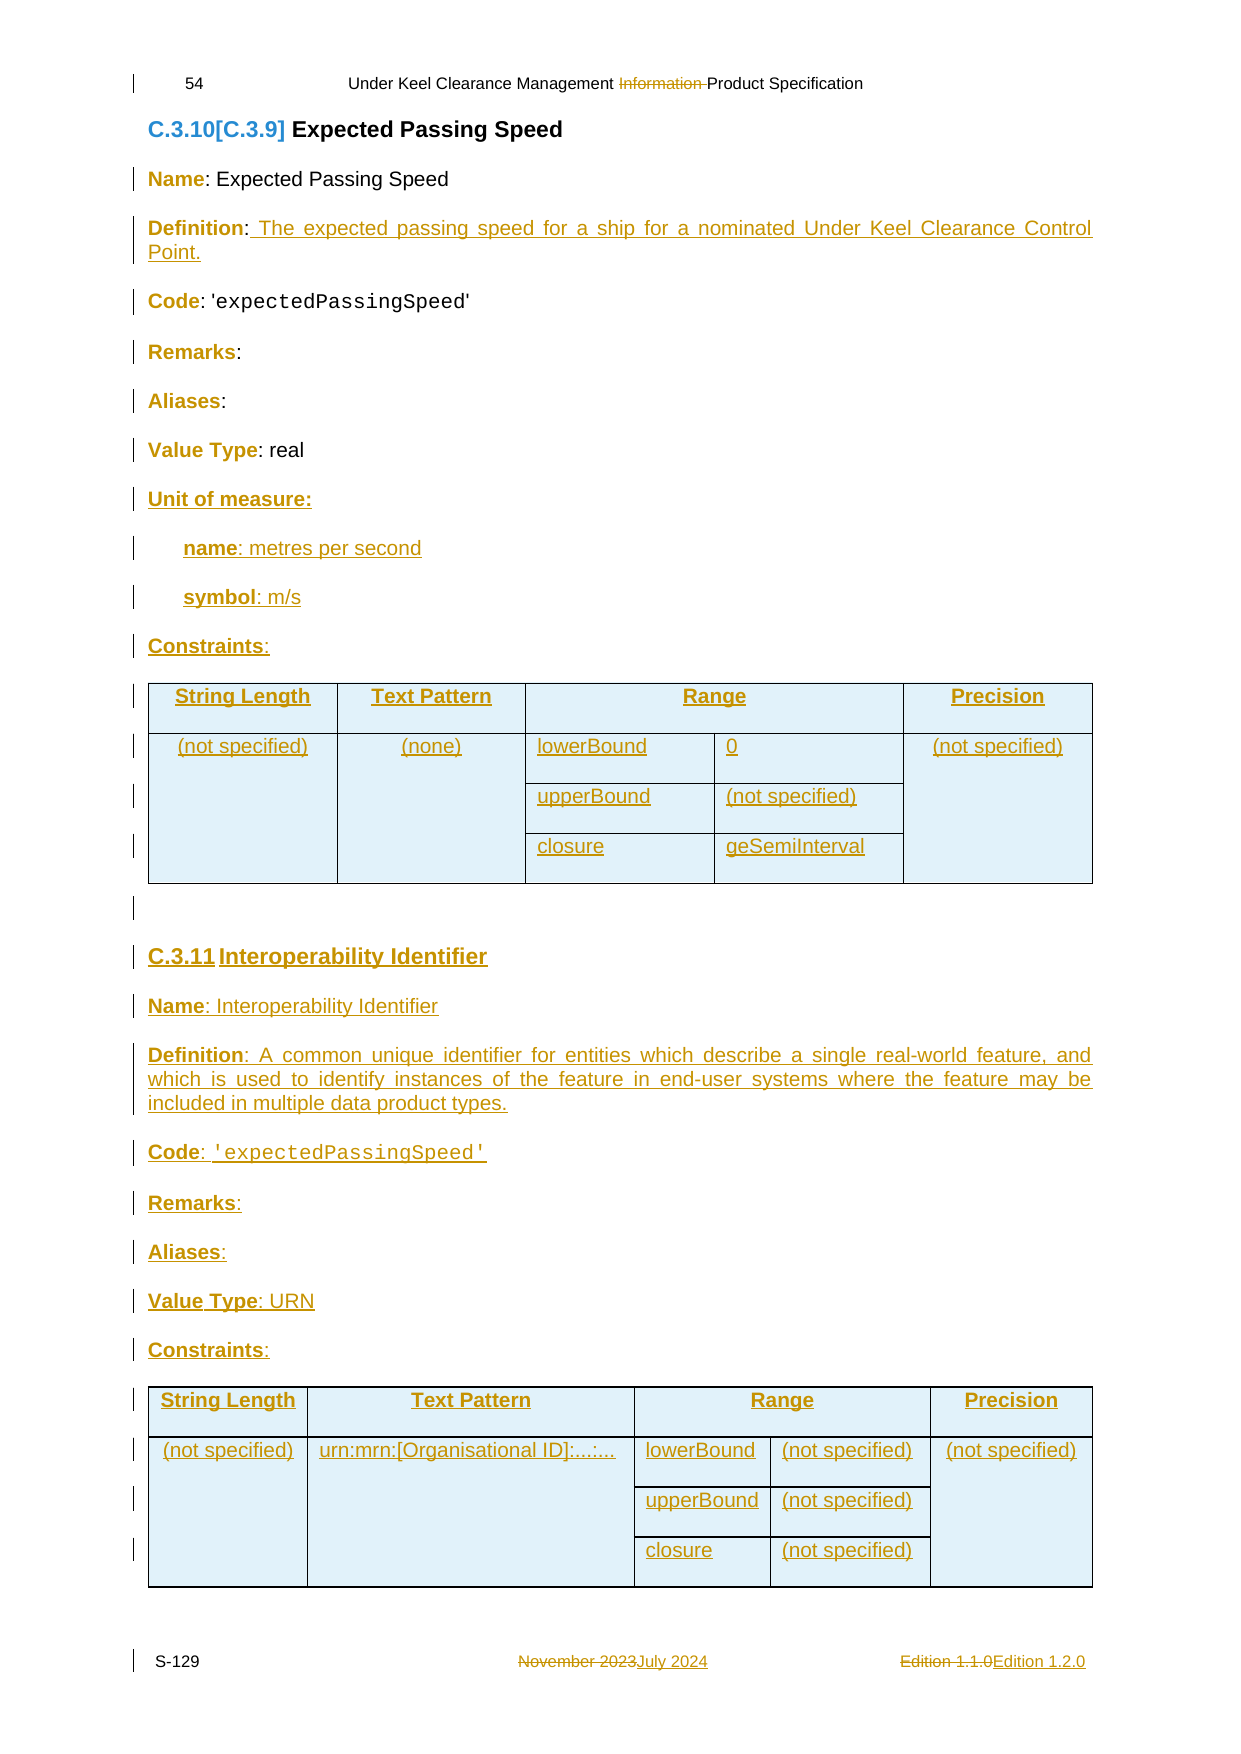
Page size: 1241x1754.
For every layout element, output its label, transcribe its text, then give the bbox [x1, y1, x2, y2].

text Code: 'expectedPassingSpeed' [148, 289, 1092, 315]
text Remarks: [148, 340, 1092, 364]
text Name: Expected Passing Speed [148, 167, 1092, 191]
subtitle Expected Passing Speed [148, 118, 1092, 142]
text Definition: [148, 216, 1092, 264]
text Aliases: [148, 389, 1092, 413]
text Value Type: real [148, 438, 1092, 462]
